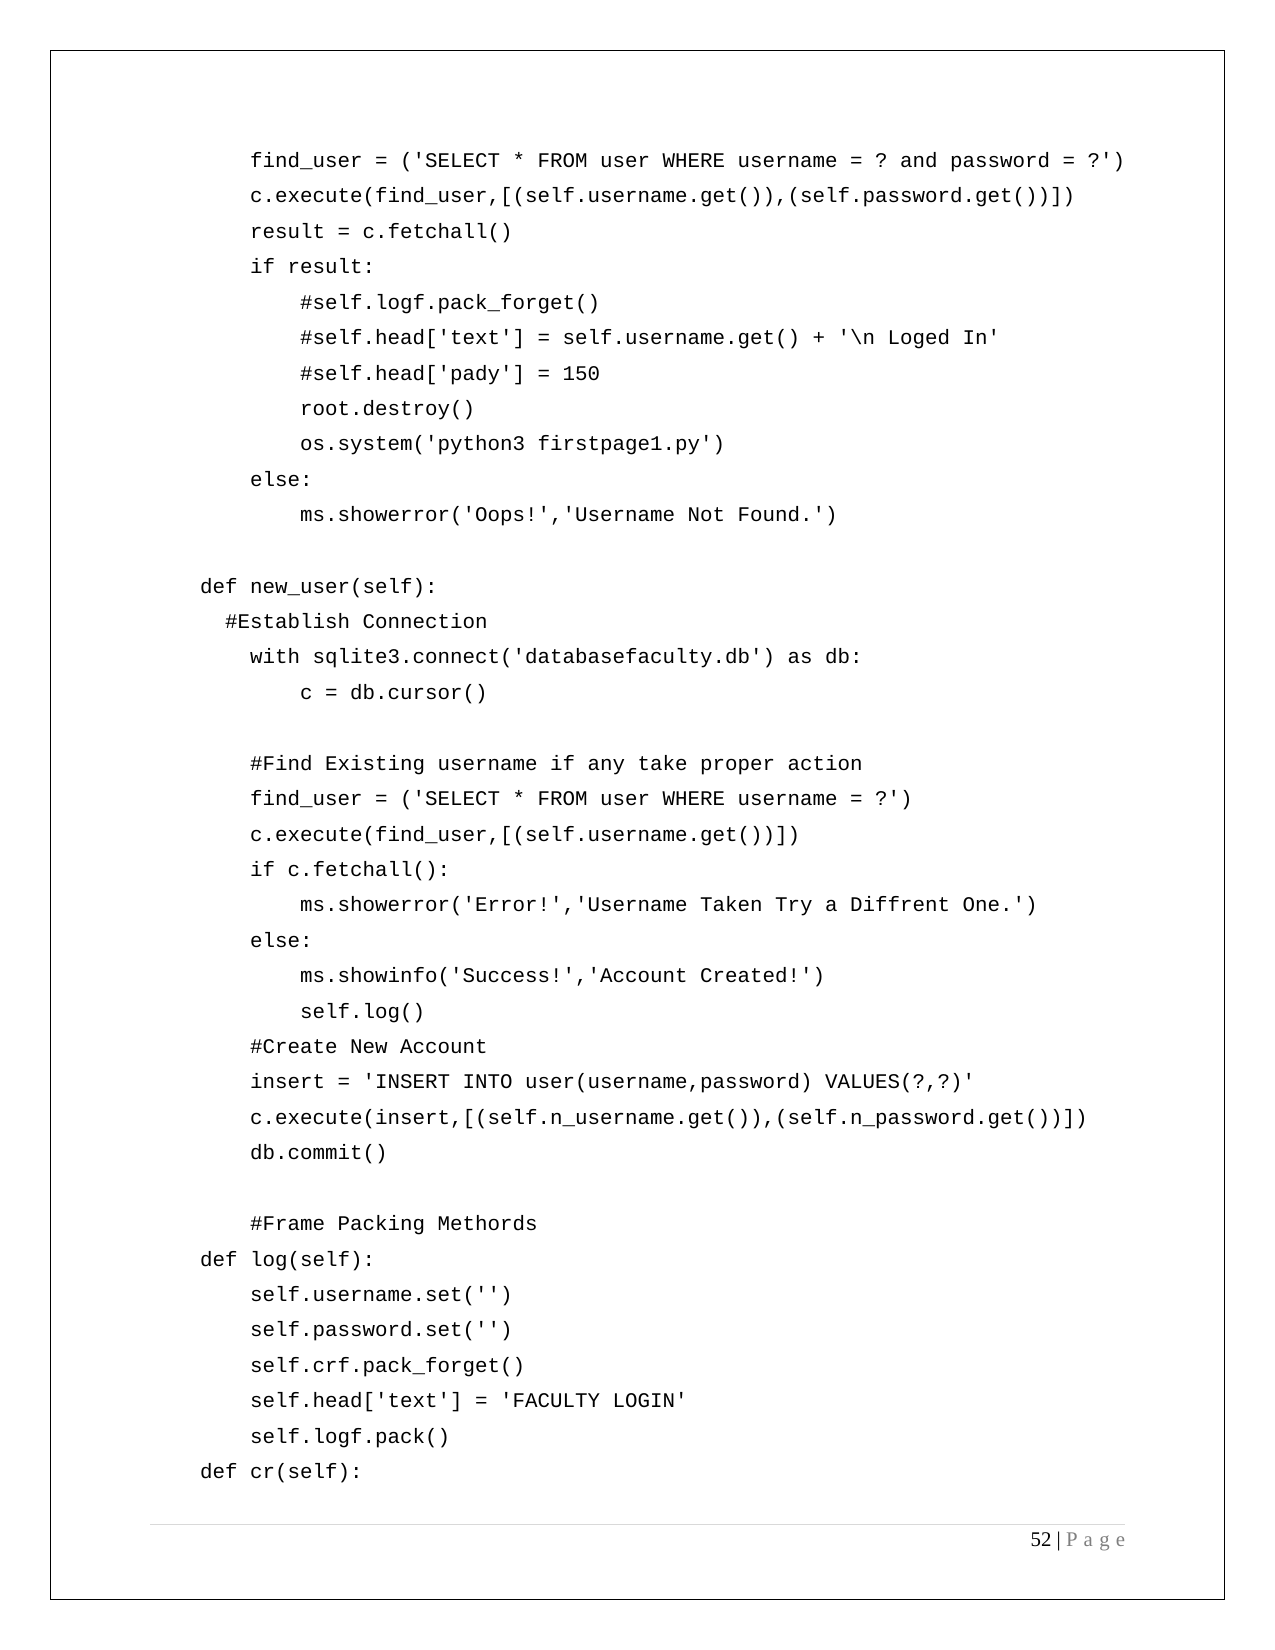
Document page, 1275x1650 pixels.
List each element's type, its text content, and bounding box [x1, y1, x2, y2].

text self.head['text'] = 'FACULTY LOGIN' [150, 1390, 1125, 1414]
text with sqlite3.connect('databasefaculty.db') as db: [150, 646, 1125, 670]
text c.execute(find_user,[(self.username.get()),(self.password.get())]) [150, 185, 1125, 209]
text os.system('python3 firstpage1.py') [150, 433, 1125, 457]
text result = c.fetchall() [150, 221, 1125, 244]
text c = db.cursor() [150, 682, 1125, 706]
text find_user = ('SELECT * FROM user WHERE username = ?') [150, 788, 1125, 812]
text ms.showinfo('Success!','Account Created!') [150, 965, 1125, 989]
text if result: [150, 256, 1125, 280]
text #self.head['text'] = self.username.get() + '\n Loged In' [150, 327, 1125, 351]
text root.destroy() [150, 398, 1125, 422]
text insert = 'INSERT INTO user(username,password) VALUES(?,?)' [150, 1071, 1125, 1095]
text db.commit() [150, 1142, 1125, 1166]
text #self.logf.pack_forget() [150, 292, 1125, 315]
text c.execute(insert,[(self.n_username.get()),(self.n_password.get())]) [150, 1107, 1125, 1131]
text self.log() [150, 1001, 1125, 1024]
text ms.showerror('Error!','Username Taken Try a Diffrent One.') [150, 894, 1125, 918]
text find_user = ('SELECT * FROM user WHERE username = ? and password = ?') [150, 150, 1125, 174]
text ms.showerror('Oops!','Username Not Found.') [150, 504, 1125, 528]
text if c.fetchall(): [150, 859, 1125, 883]
text c.execute(find_user,[(self.username.get())]) [150, 823, 1125, 847]
text def cr(self): [150, 1461, 1125, 1485]
text #Create New Account [150, 1036, 1125, 1060]
text self.logf.pack() [150, 1426, 1125, 1449]
text else: [150, 469, 1125, 492]
text def log(self): [150, 1248, 1125, 1272]
text self.username.set('') [150, 1284, 1125, 1308]
text self.password.set('') [150, 1319, 1125, 1343]
text #Frame Packing Methords [150, 1213, 1125, 1237]
text #self.head['pady'] = 150 [150, 362, 1125, 386]
text else: [150, 930, 1125, 953]
text #Establish Connection [150, 611, 1125, 635]
text def new_user(self): [150, 576, 1125, 599]
text self.crf.pack_forget() [150, 1355, 1125, 1378]
text #Find Existing username if any take proper action [150, 753, 1125, 776]
